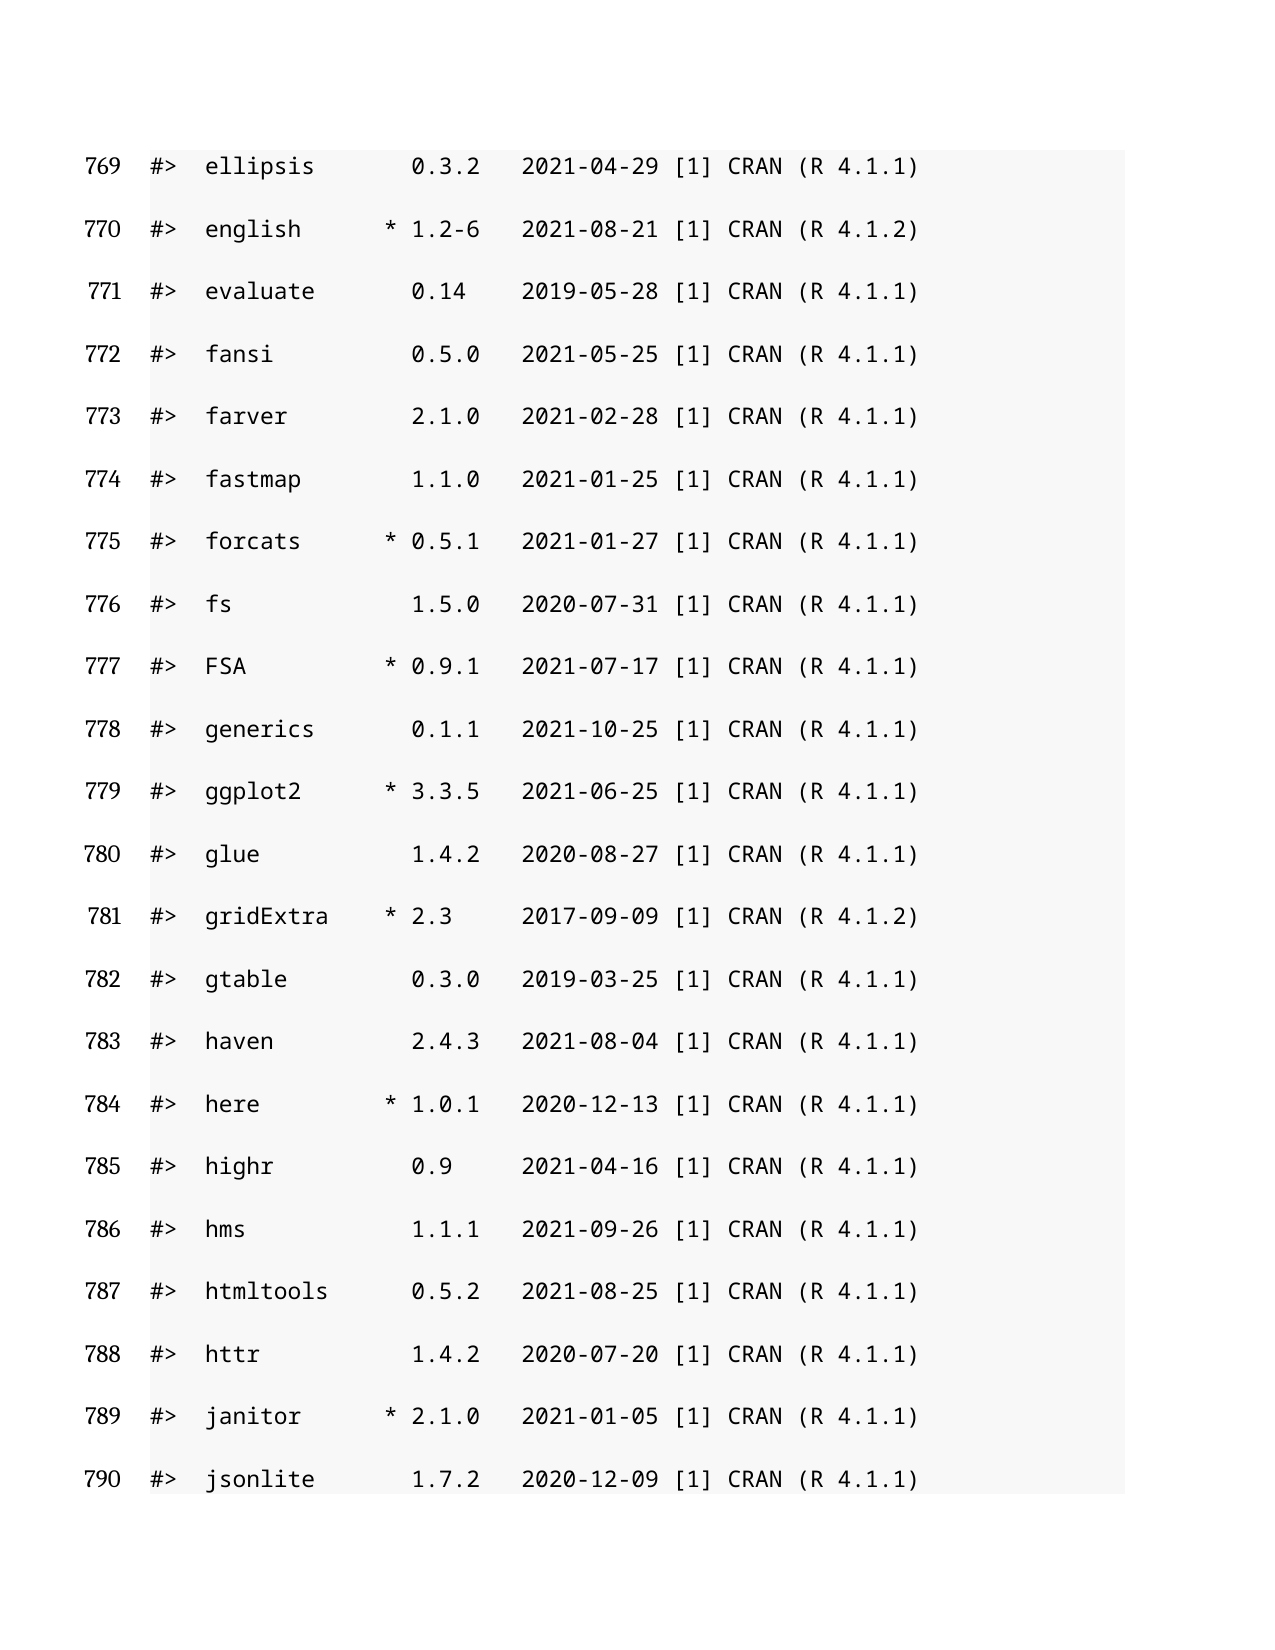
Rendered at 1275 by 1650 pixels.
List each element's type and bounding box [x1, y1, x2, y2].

text [150, 150, 1125, 1494]
